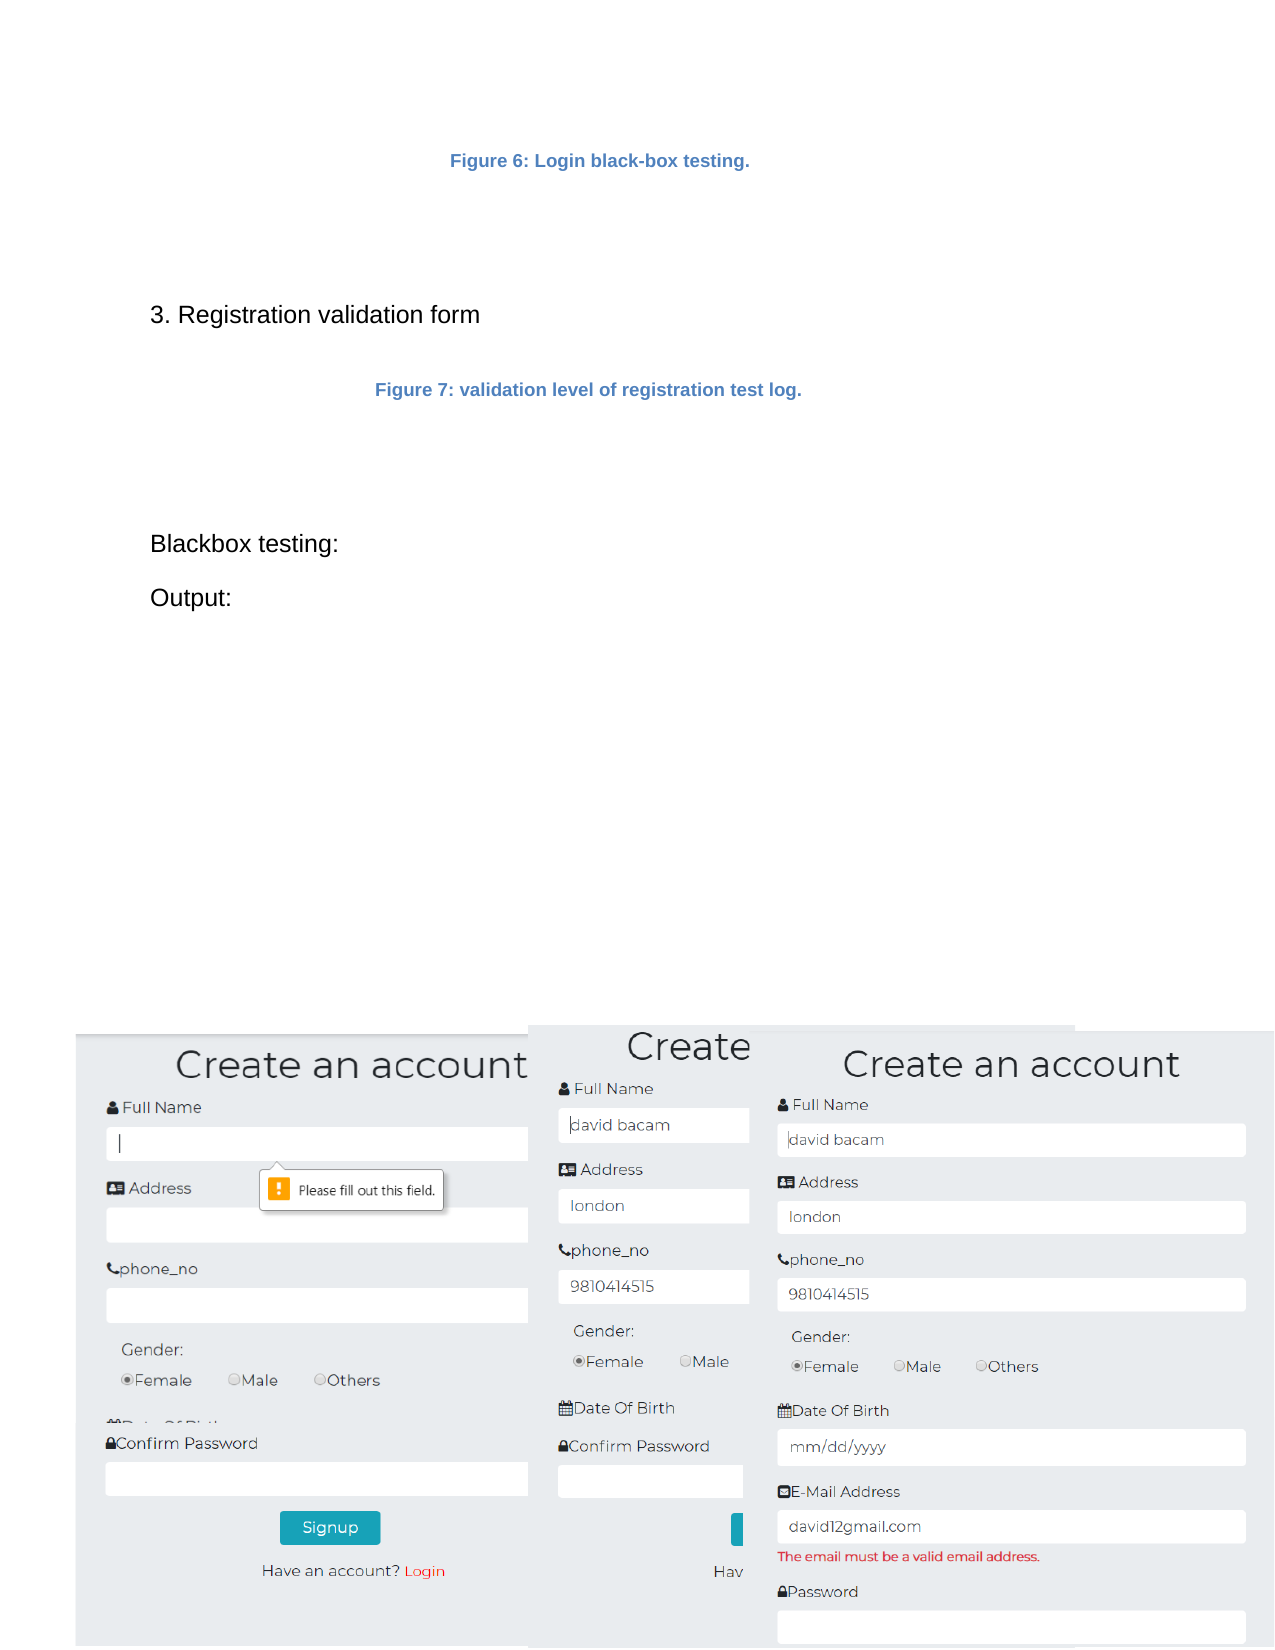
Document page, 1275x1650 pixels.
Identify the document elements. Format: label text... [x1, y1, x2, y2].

text Blackbox testing: [150, 529, 1125, 558]
picture [75, 1025, 1274, 1648]
text Output: [150, 583, 1125, 612]
text 3. Registration validation form [150, 300, 1125, 329]
